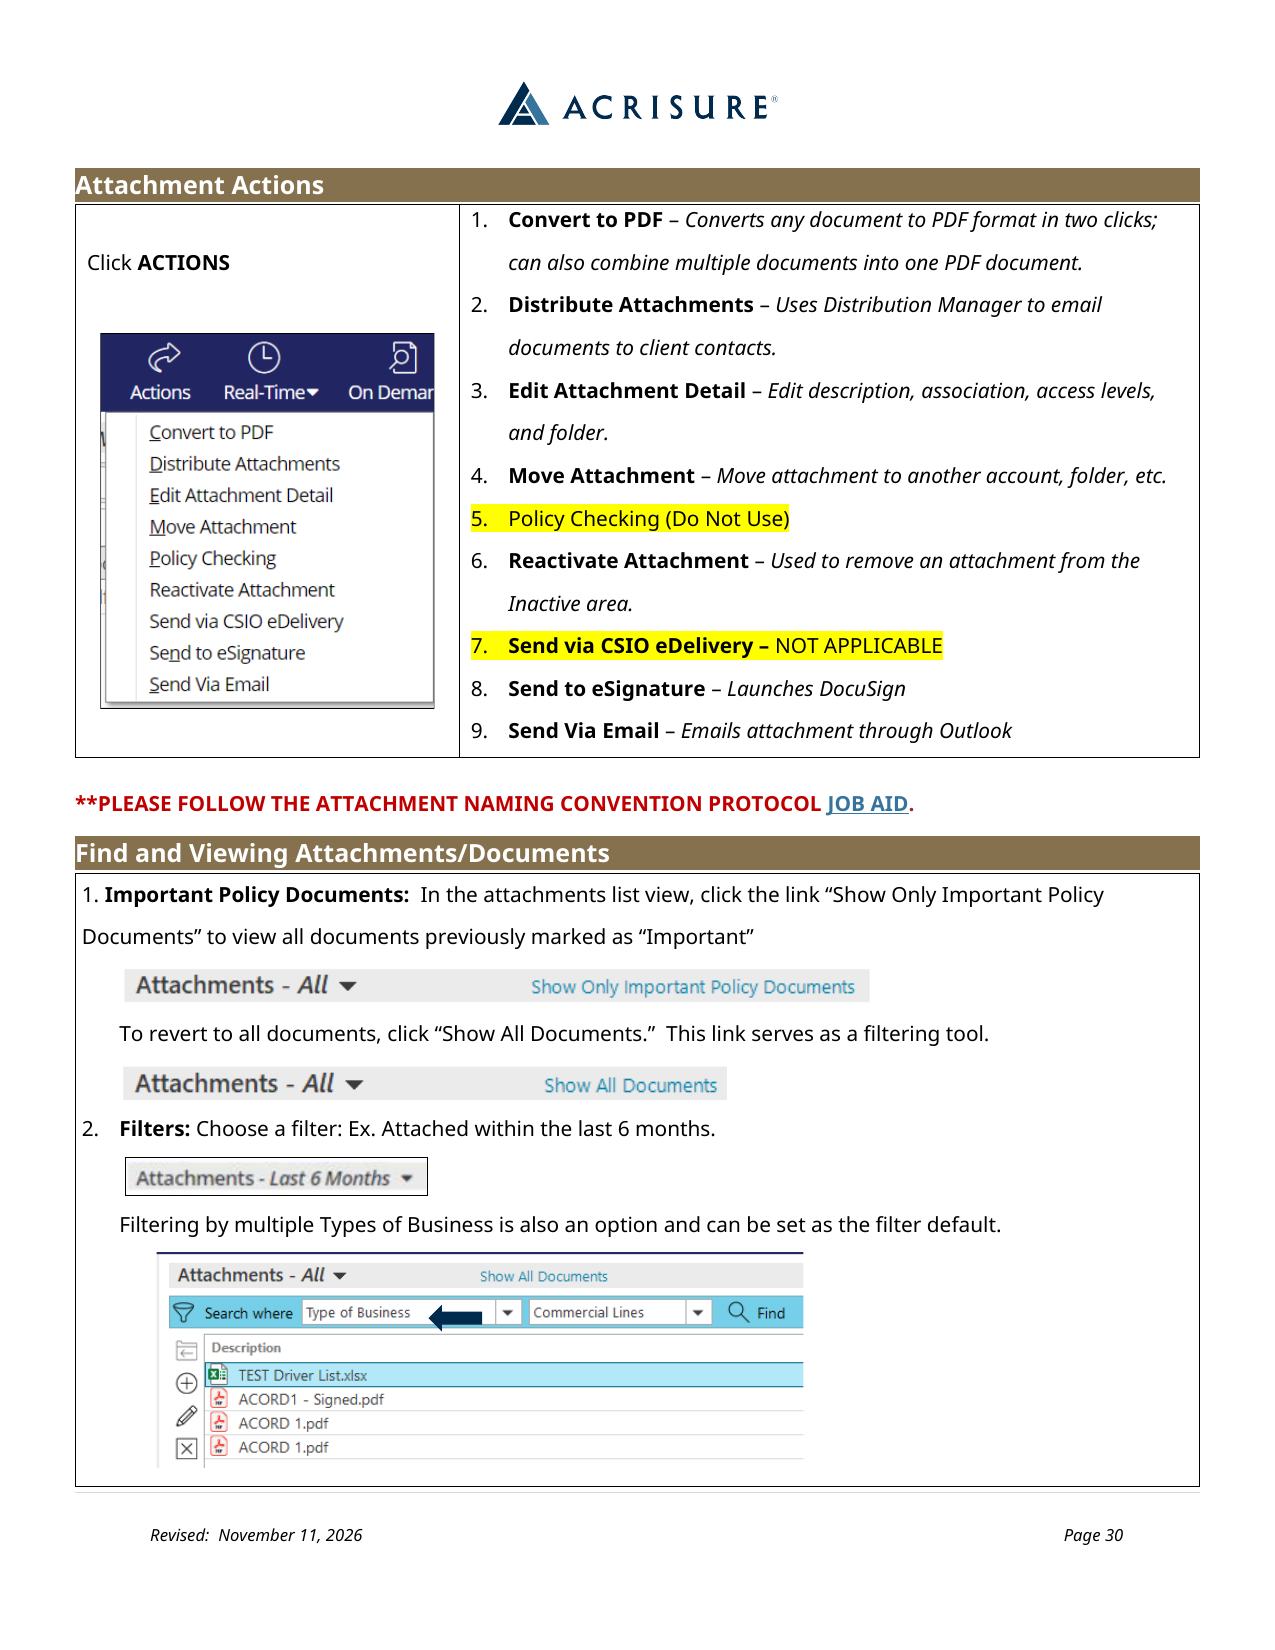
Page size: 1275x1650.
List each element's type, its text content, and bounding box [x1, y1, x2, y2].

picture [100, 333, 435, 709]
table_header Convert to PDF – Converts any document to PDF format in two clicks; can also combine multiple documents into one PDF document. Distribute Attachments – Uses Distribution Manager to email documents to client contacts. Edit Attachment Detail – Edit description, association, access levels, and folder. Move Attachment – Move attachment to another account, folder, etc. Policy Checking (Do Not Use) Reactivate Attachment – Used to remove an attachment from the Inactive area. Send via CSIO eDelivery – NOT APPLICABLE Send to eSignature – Launches DocuSign Send Via Email – Emails attachment through Outlook [460, 205, 1199, 757]
picture [126, 1158, 427, 1195]
text **PLEASE FOLLOW THE ATTACHMENT NAMING CONVENTION PROTOCOL JOB AID. [75, 789, 1200, 817]
table_header 1. Important Policy Documents: In the attachments list view, click the link “Show Only Important Policy Documents” to view all documents previously marked as “Important” To revert to all documents, click “Show All Documents.” This link serves as a filtering tool. Filters: Choose a filter: Ex. Attached within the last 6 months. Filtering by multiple Types of Business is also an option and can be set as the filter default. [76, 874, 1199, 1486]
picture [496, 75, 779, 135]
picture [119, 965, 870, 1005]
subtitle Find and Viewing Attachments/Documents [75, 836, 1200, 870]
picture [119, 1061, 727, 1100]
subtitle Attachment Actions [75, 168, 1200, 202]
table_header Click ACTIONS [76, 205, 459, 757]
picture [156, 1252, 804, 1468]
